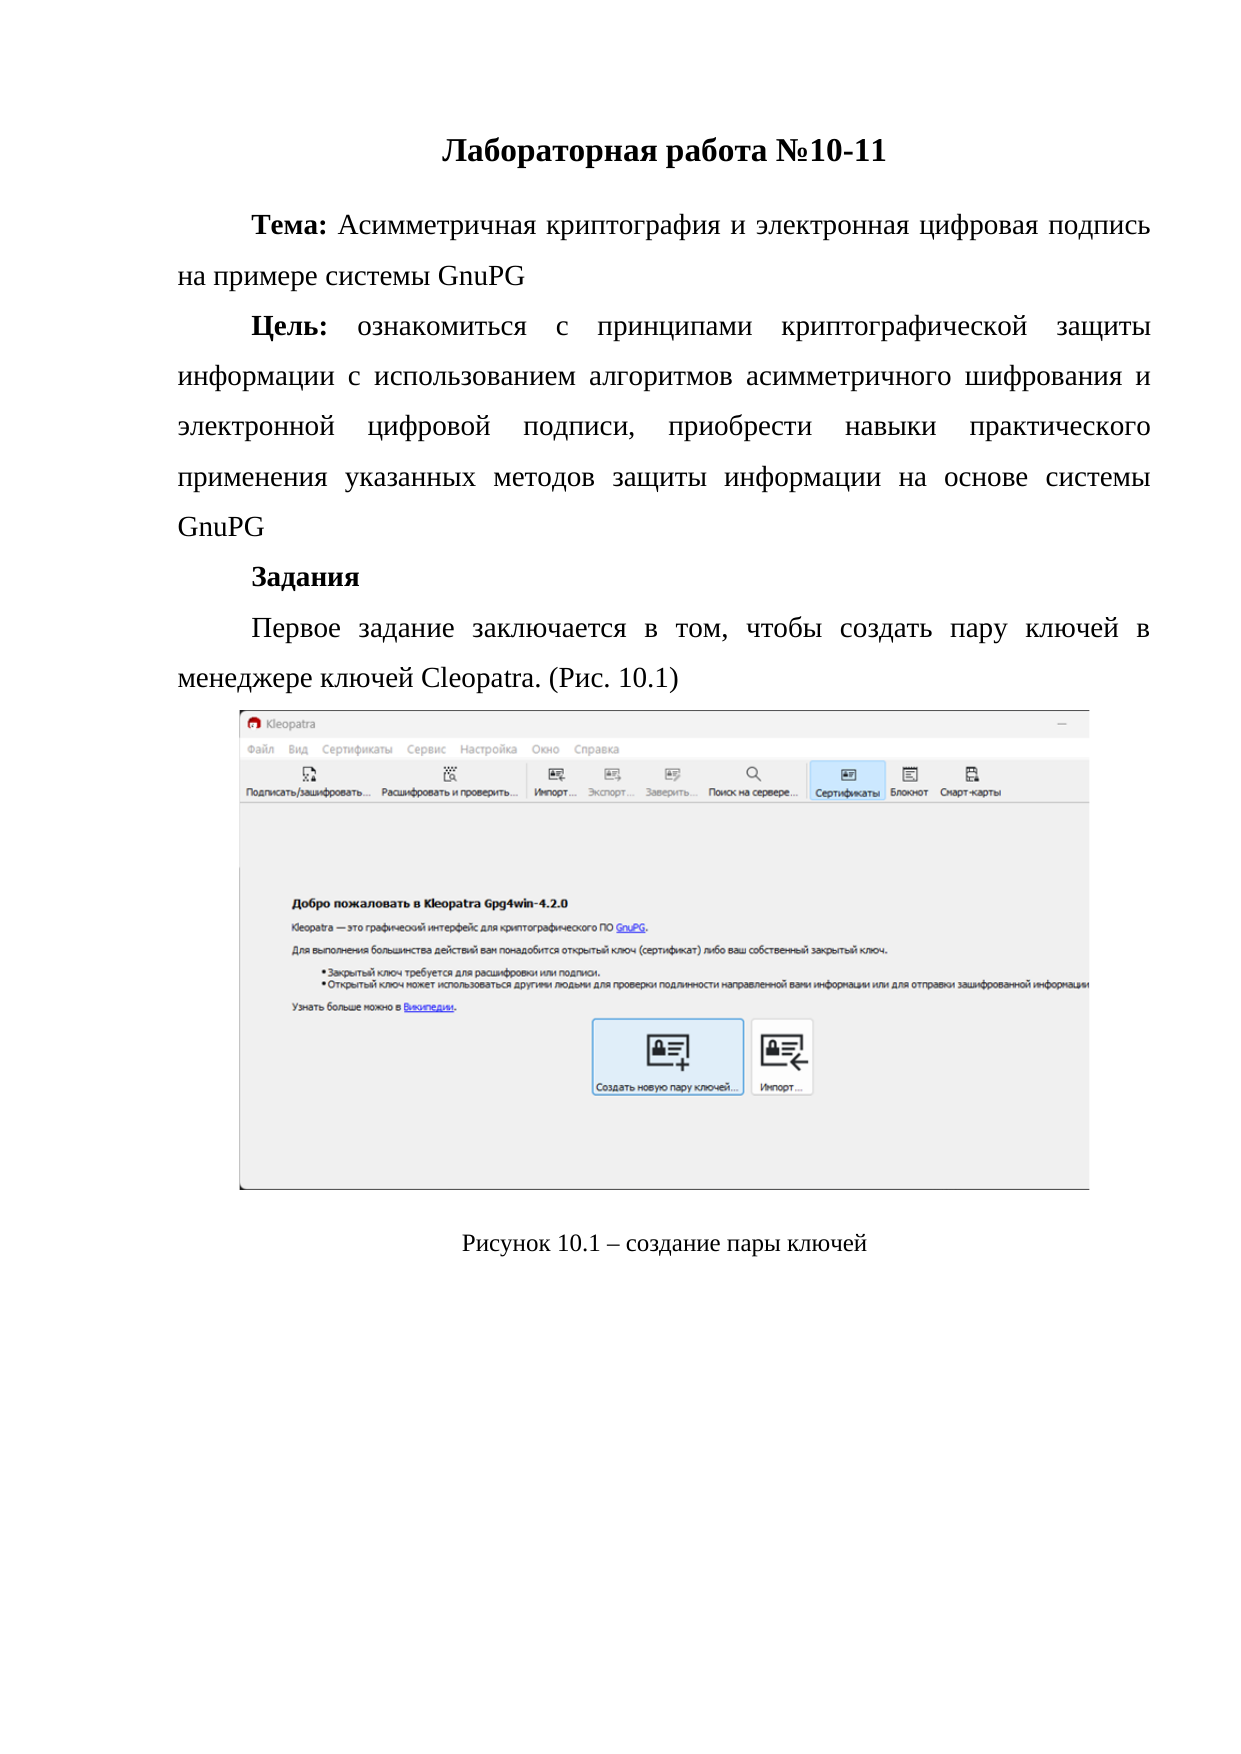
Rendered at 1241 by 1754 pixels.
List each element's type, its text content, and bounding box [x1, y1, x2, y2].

subtitle Лабораторная работа №10-11 [177, 131, 1152, 169]
picture [239, 710, 1090, 1190]
text Первое задание заключается в том, чтобы создать пару ключей в менеджере ключей Cleopatra. (Рис. 10.1) [177, 610, 1152, 694]
text Рисунок 10.1 – создание пары ключей [177, 1228, 1152, 1257]
text Задания [177, 559, 1152, 593]
text Цель: ознакомиться с принципами криптографической защиты информации с использованием алгоритмов асимметричного шифрования и электронной цифровой подписи, приобрести навыки практического применения указанных методов защиты информации на основе системы GnuPG [177, 308, 1152, 543]
text Тема: Асимметричная криптография и электронная цифровая подпись на примере системы GnuPG [177, 207, 1152, 291]
